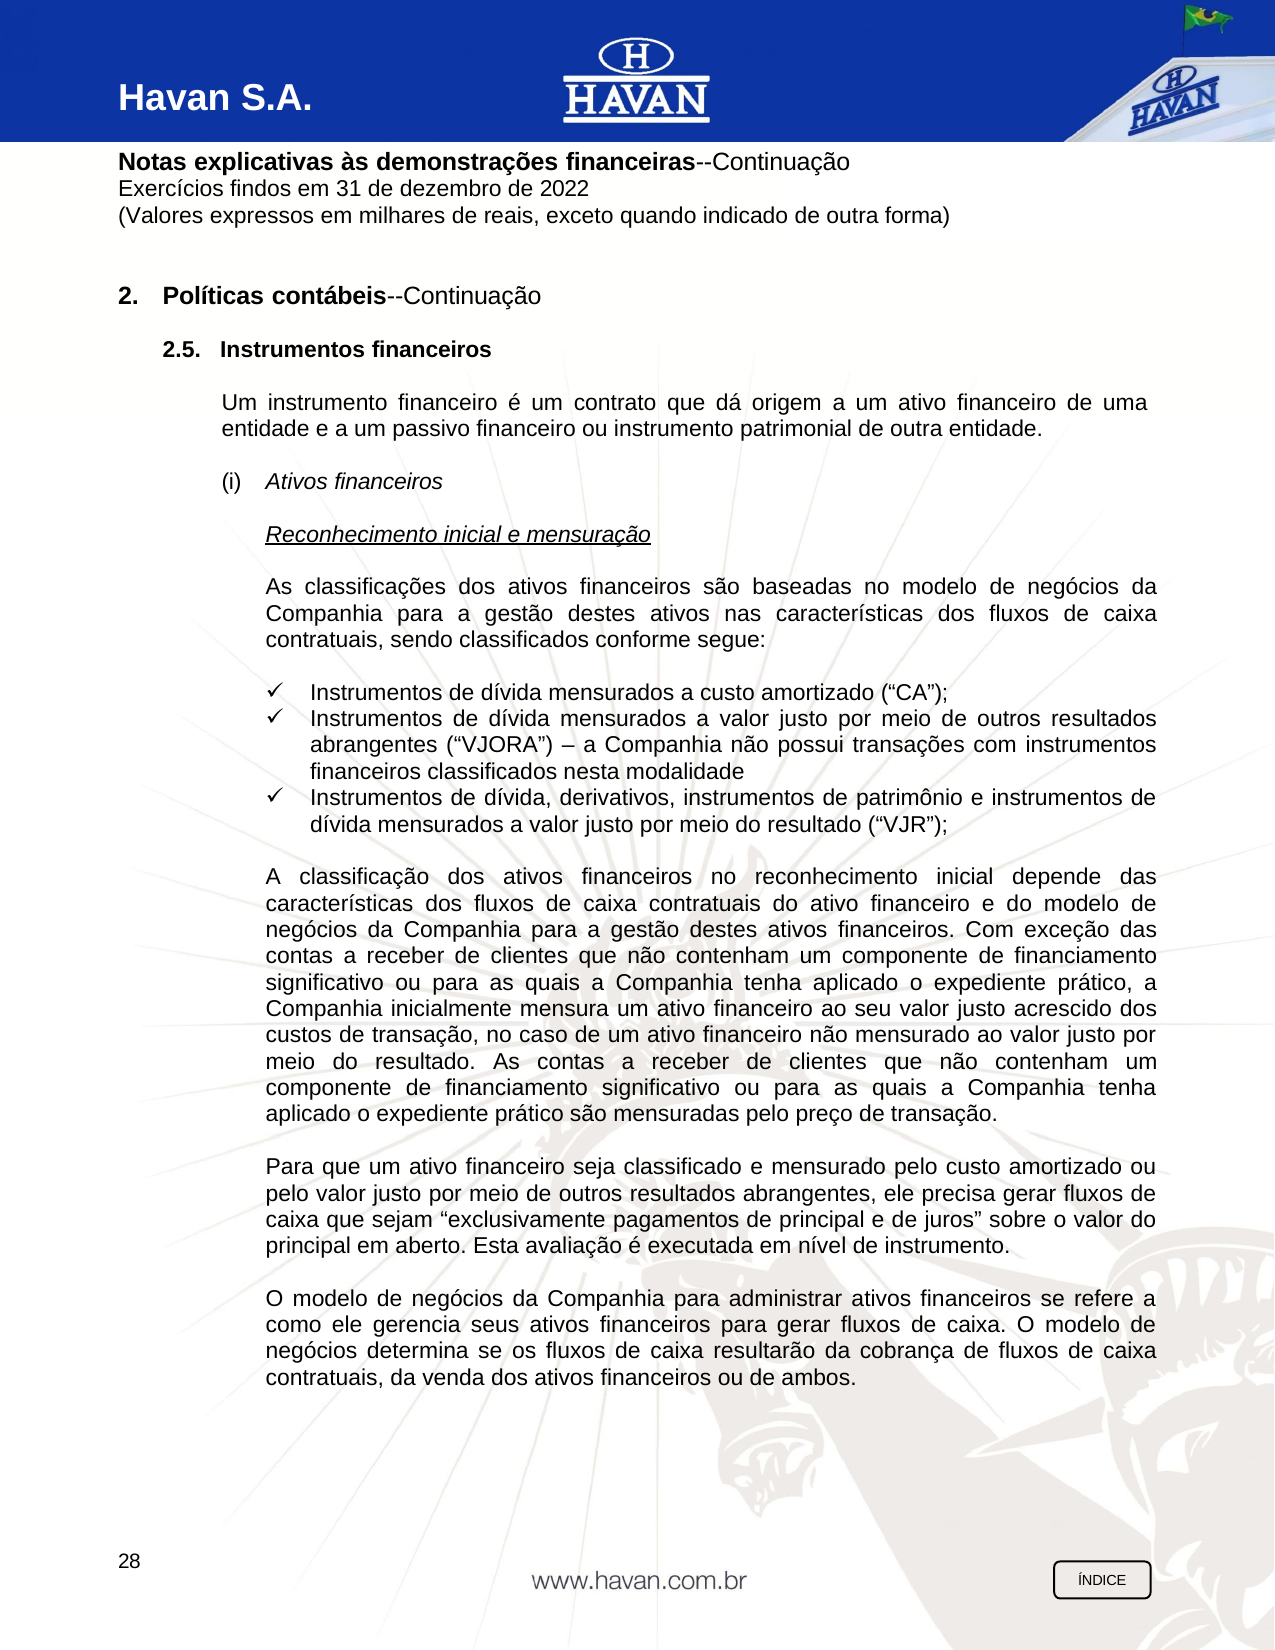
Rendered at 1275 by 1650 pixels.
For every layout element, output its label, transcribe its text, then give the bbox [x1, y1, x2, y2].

list Instrumentos de dívida, derivativos, instrumentos de patrimônio e instrumentos de dívida mensurados a valor justo por meio do resultado (“VJR”); [265, 784, 1157, 837]
list Ativos financeiros [221, 468, 1196, 494]
text Exercícios findos em 31 de dezembro de 2022 [118, 176, 1196, 202]
text (Valores expressos em milhares de reais, exceto quando indicado de outra forma) [118, 202, 1196, 228]
text O modelo de negócios da Companhia para administrar ativos financeiros se refere a como ele gerencia seus ativos financeiros para gerar fluxos de caixa. O modelo de negócios determina se os fluxos de caixa resultarão da cobrança de fluxos de caixa contratuais, da venda dos ativos financeiros ou de ambos. [265, 1285, 1157, 1390]
list Políticas contábeis--Continuação [118, 281, 1196, 310]
text Para que um ativo financeiro seja classificado e mensurado pelo custo amortizado ou pelo valor justo por meio de outros resultados abrangentes, ele precisa gerar fluxos de caixa que sejam “exclusivamente pagamentos de principal e de juros” sobre o valor do principal em aberto. Esta avaliação é executada em nível de instrumento. [265, 1153, 1157, 1258]
text 28 [118, 1551, 1196, 1573]
list Instrumentos de dívida mensurados a valor justo por meio de outros resultados abrangentes (“VJORA”) – a Companhia não possui transações com instrumentos financeiros classificados nesta modalidade [265, 705, 1158, 784]
list Instrumentos de dívida mensurados a custo amortizado (“CA”); [265, 679, 1196, 705]
text Notas explicativas às demonstrações financeiras--Continuação [118, 147, 1196, 176]
text Um instrumento financeiro é um contrato que dá origem a um ativo financeiro de uma entidade e a um passivo financeiro ou instrumento patrimonial de outra entidade. [221, 388, 1196, 441]
picture [0, 0, 1275, 1650]
text As classificações dos ativos financeiros são baseadas no modelo de negócios da Companhia para a gestão destes ativos nas características dos fluxos de caixa contratuais, sendo classificados conforme segue: [265, 573, 1157, 652]
subtitle Havan S.A. [118, 75, 1196, 118]
text A classificação dos ativos financeiros no reconhecimento inicial depende das características dos fluxos de caixa contratuais do ativo financeiro e do modelo de negócios da Companhia para a gestão destes ativos financeiros. Com exceção das contas a receber de clientes que não contenham um componente de financiamento significativo ou para as quais a Companhia tenha aplicado o expediente prático, a Companhia inicialmente mensura um ativo financeiro ao seu valor justo acrescido dos custos de transação, no caso de um ativo financeiro não mensurado ao valor justo por meio do resultado. As contas a receber de clientes que não contenham um componente de financiamento significativo ou para as quais a Companhia tenha aplicado o expediente prático são mensuradas pelo preço de transação. [265, 863, 1157, 1127]
subtitle Instrumentos financeiros [162, 336, 1196, 362]
text Reconhecimento inicial e mensuração [265, 521, 1196, 547]
text ÍNDICE [102, 1573, 1126, 1588]
